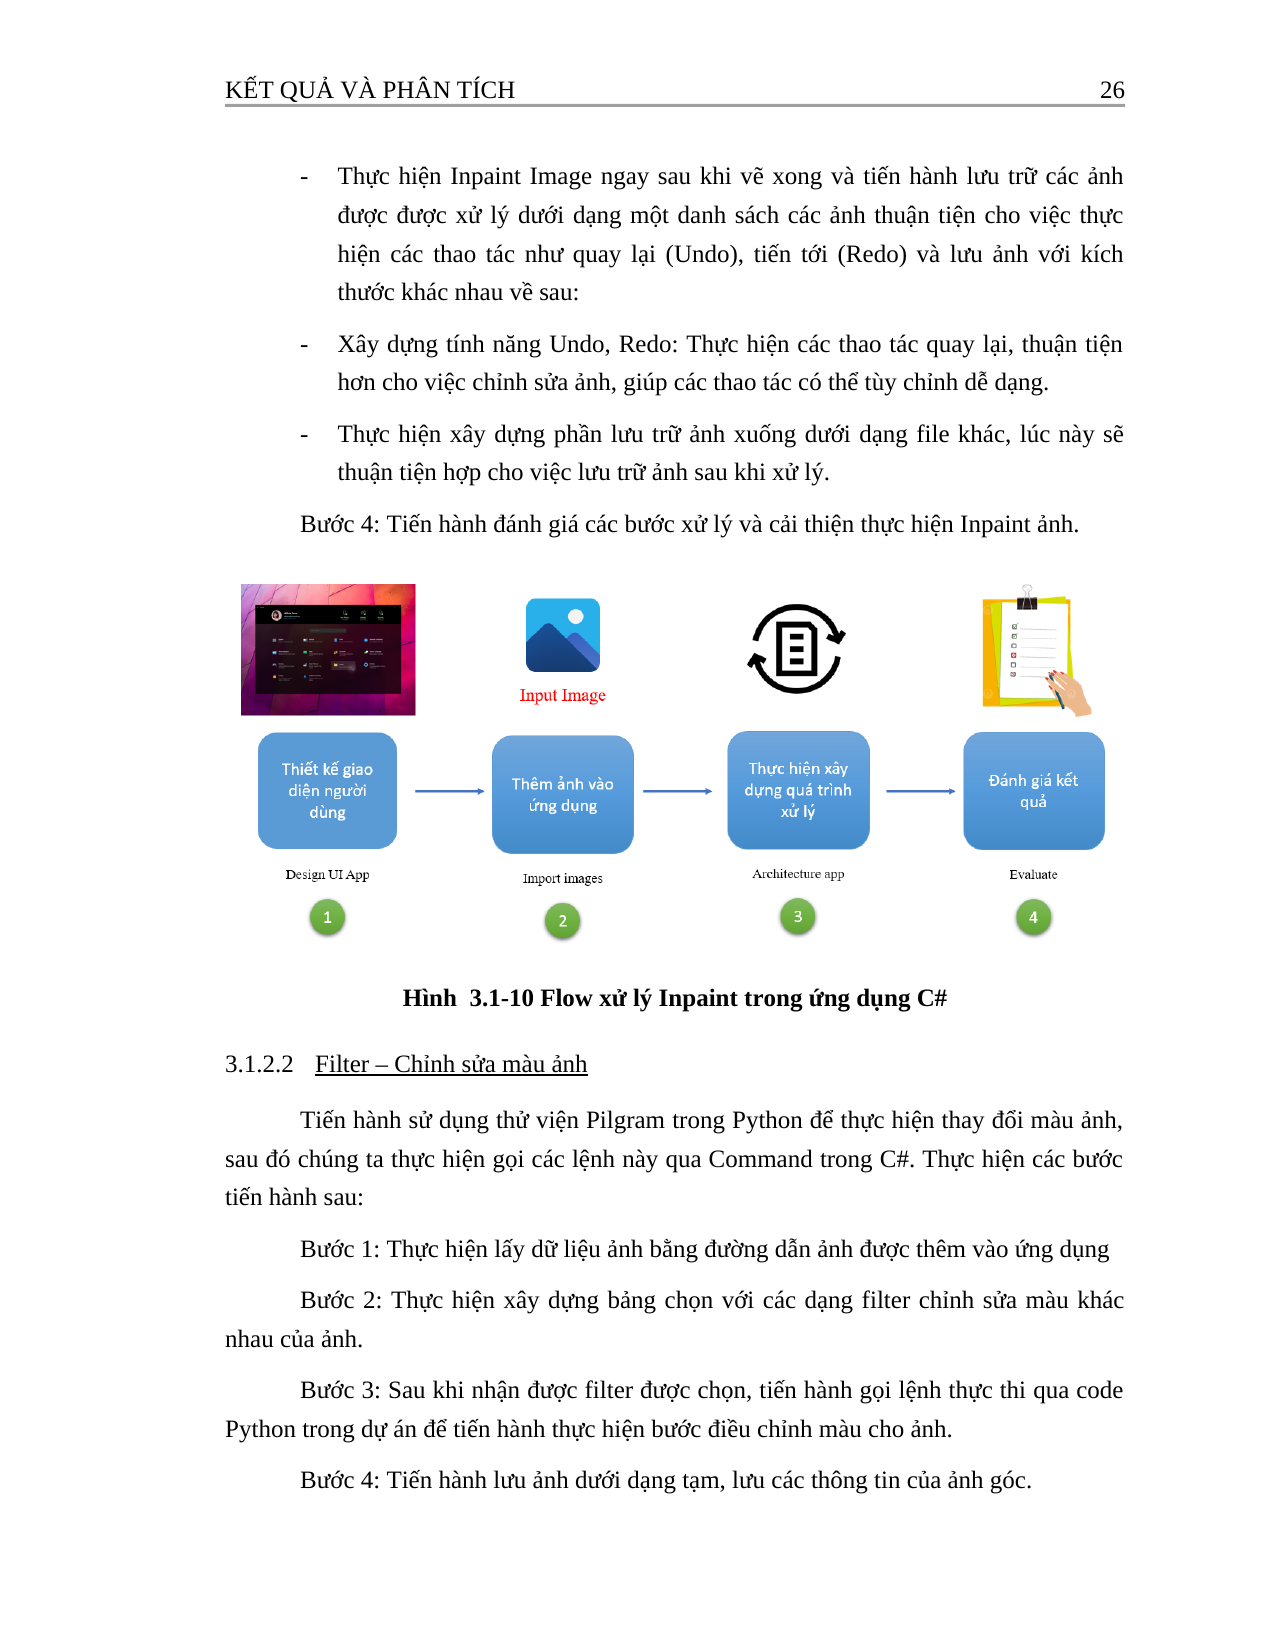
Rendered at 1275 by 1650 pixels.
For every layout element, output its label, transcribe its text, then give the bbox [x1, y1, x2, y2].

text Tiến hành sử dụng thử viện Pilgram trong Python để thực hiện thay đổi màu ảnh, sau đó chúng ta thực hiện gọi các lệnh này qua Command trong C#. Thực hiện các bước tiến hành sau: [225, 1105, 1125, 1211]
list Thực hiện Inpaint Image ngay sau khi vẽ xong và tiến hành lưu trữ các ảnh được được xử lý dưới dạng một danh sách các ảnh thuận tiện cho việc thực hiện các thao tác như quay lại (Undo), tiến tới (Redo) và lưu ảnh với kích thước khác nhau về sau: [300, 161, 1125, 306]
text Bước 4: Tiến hành đánh giá các bước xử lý và cải thiện thực hiện Inpaint ảnh. [225, 509, 1125, 537]
text Bước 3: Sau khi nhận được filter được chọn, tiến hành gọi lệnh thực thi qua code Python trong dự án để tiến hành thực hiện bước điều chỉnh màu cho ảnh. [225, 1375, 1125, 1442]
text Bước 2: Thực hiện xây dựng bảng chọn với các dạng filter chỉnh sửa màu khác nhau của ảnh. [225, 1285, 1125, 1352]
subtitle Filter – Chỉnh sửa màu ảnh [225, 1049, 1125, 1078]
text Bước 4: Tiến hành lưu ảnh dưới dạng tạm, lưu các thông tin của ảnh góc. [225, 1465, 1125, 1494]
list Xây dựng tính năng Undo, Redo: Thực hiện các thao tác quay lại, thuận tiện hơn cho việc chỉnh sửa ảnh, giúp các thao tác có thể tùy chỉnh dễ dạng. [300, 329, 1125, 396]
list Thực hiện xây dựng phần lưu trữ ảnh xuống dưới dạng file khác, lúc này sẽ thuận tiện hợp cho việc lưu trữ ảnh sau khi xử lý. [300, 419, 1125, 486]
text Bước 1: Thực hiện lấy dữ liệu ảnh bằng đường dẫn ảnh được thêm vào ứng dụng [225, 1234, 1125, 1262]
picture [225, 560, 1125, 949]
